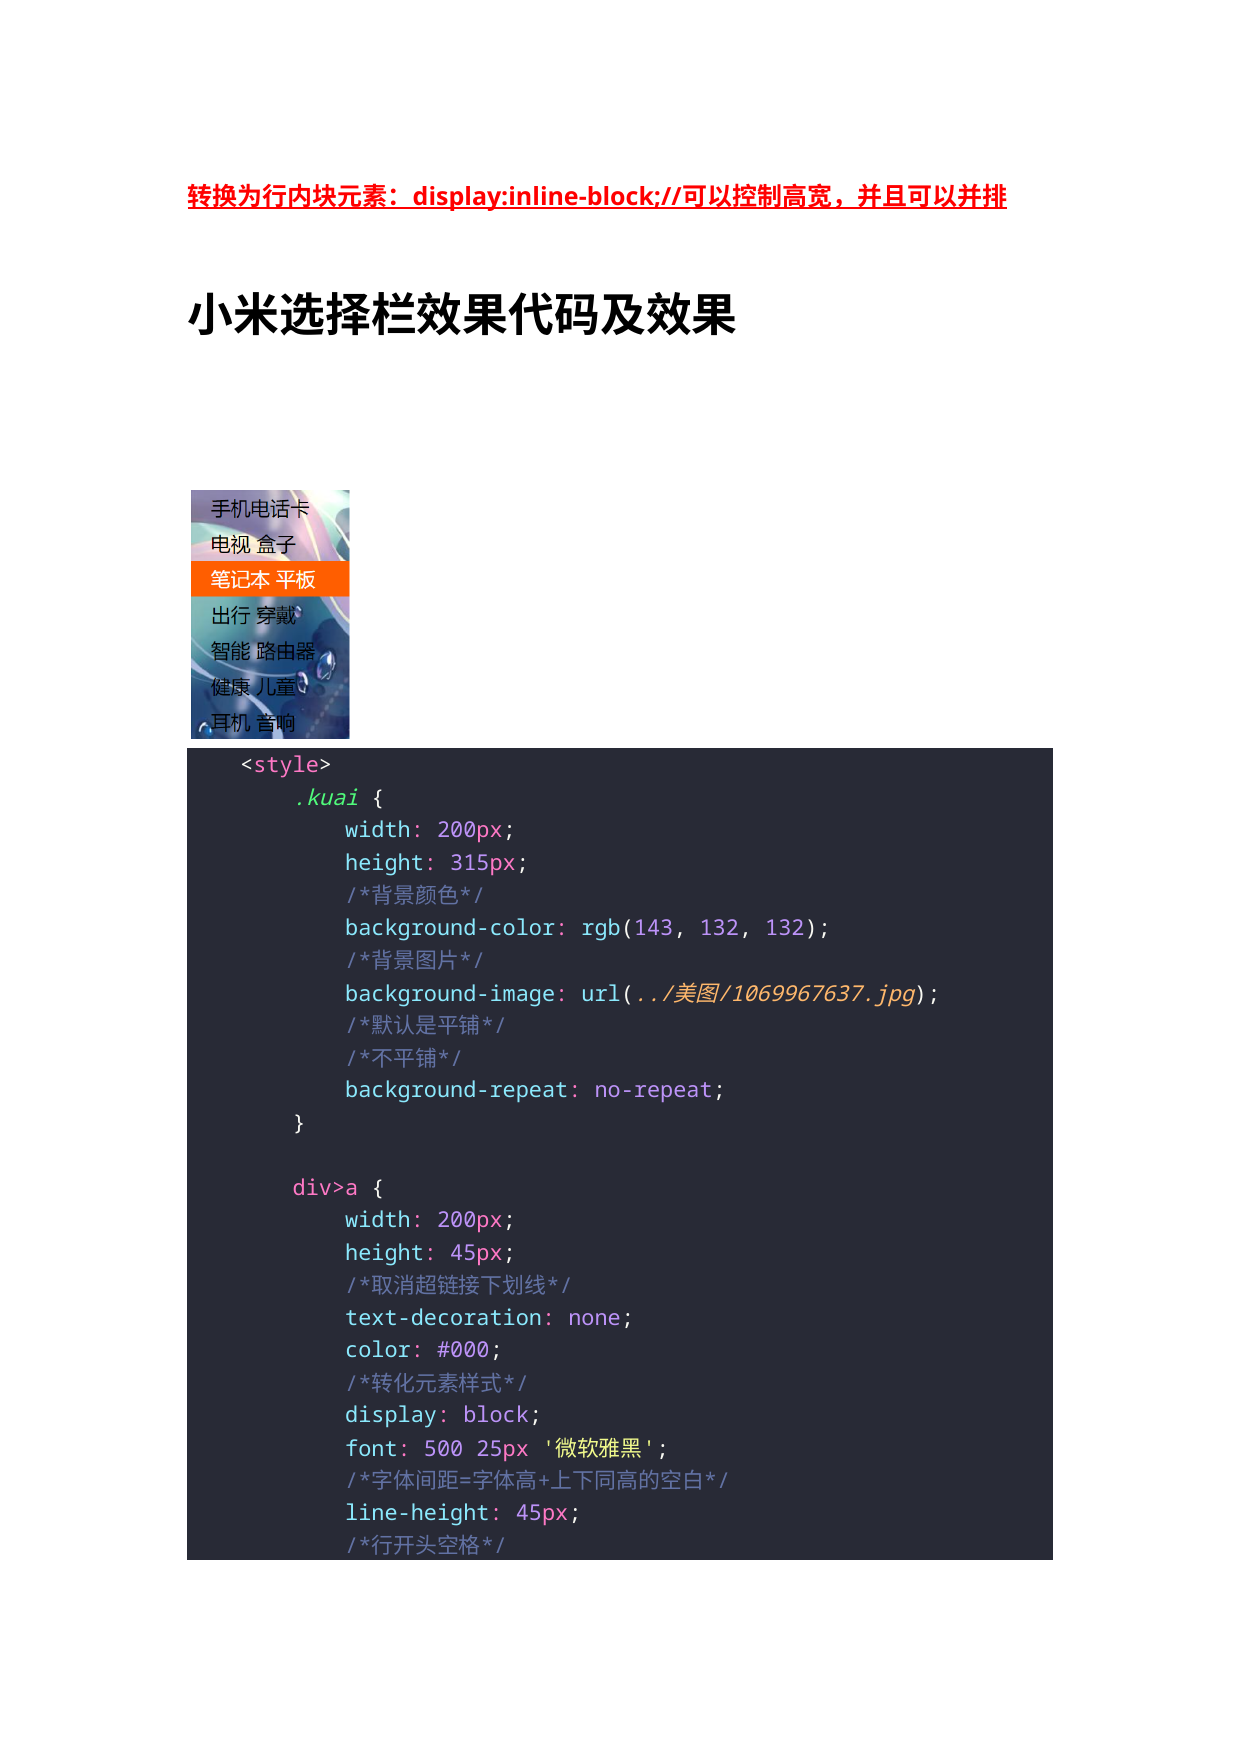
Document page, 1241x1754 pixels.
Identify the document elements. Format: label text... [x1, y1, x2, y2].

text line-height: 45px; [187, 1495, 1053, 1528]
text font: 500 25px '微软雅黑'; [187, 1430, 1053, 1463]
text background-repeat: no-repeat; [187, 1073, 1053, 1105]
text /*行开头空格*/ [187, 1528, 1053, 1560]
picture [187, 487, 351, 740]
text color: #000; [187, 1333, 1053, 1365]
text /*背景颜色*/ [187, 878, 1053, 910]
text } [187, 1105, 1053, 1138]
text height: 315px; [187, 845, 1053, 878]
text text-decoration: none; [187, 1300, 1053, 1333]
text div>a { [187, 1170, 1053, 1203]
text height: 45px; [187, 1235, 1053, 1268]
text /*取消超链接下划线*/ [187, 1268, 1053, 1300]
text background-color: rgb(143, 132, 132); [187, 910, 1053, 943]
text .kuai { [187, 780, 1053, 813]
text background-image: url(../美图/1069967637.jpg); [187, 975, 1053, 1008]
text /*背景图片*/ [187, 943, 1053, 975]
subtitle 小米选择栏效果代码及效果 [187, 262, 1053, 360]
text /*不平铺*/ [187, 1040, 1053, 1073]
text <style> [187, 748, 1053, 780]
text /*默认是平铺*/ [187, 1008, 1053, 1040]
text width: 200px; [187, 1203, 1053, 1235]
text 转换为行内块元素：display:inline-block;//可以控制高宽，并且可以并排 [187, 162, 1053, 227]
text /*字体间距=字体高+上下同高的空白*/ [187, 1463, 1053, 1495]
text /*转化元素样式*/ [187, 1365, 1053, 1398]
text display: block; [187, 1398, 1053, 1430]
text width: 200px; [187, 813, 1053, 845]
